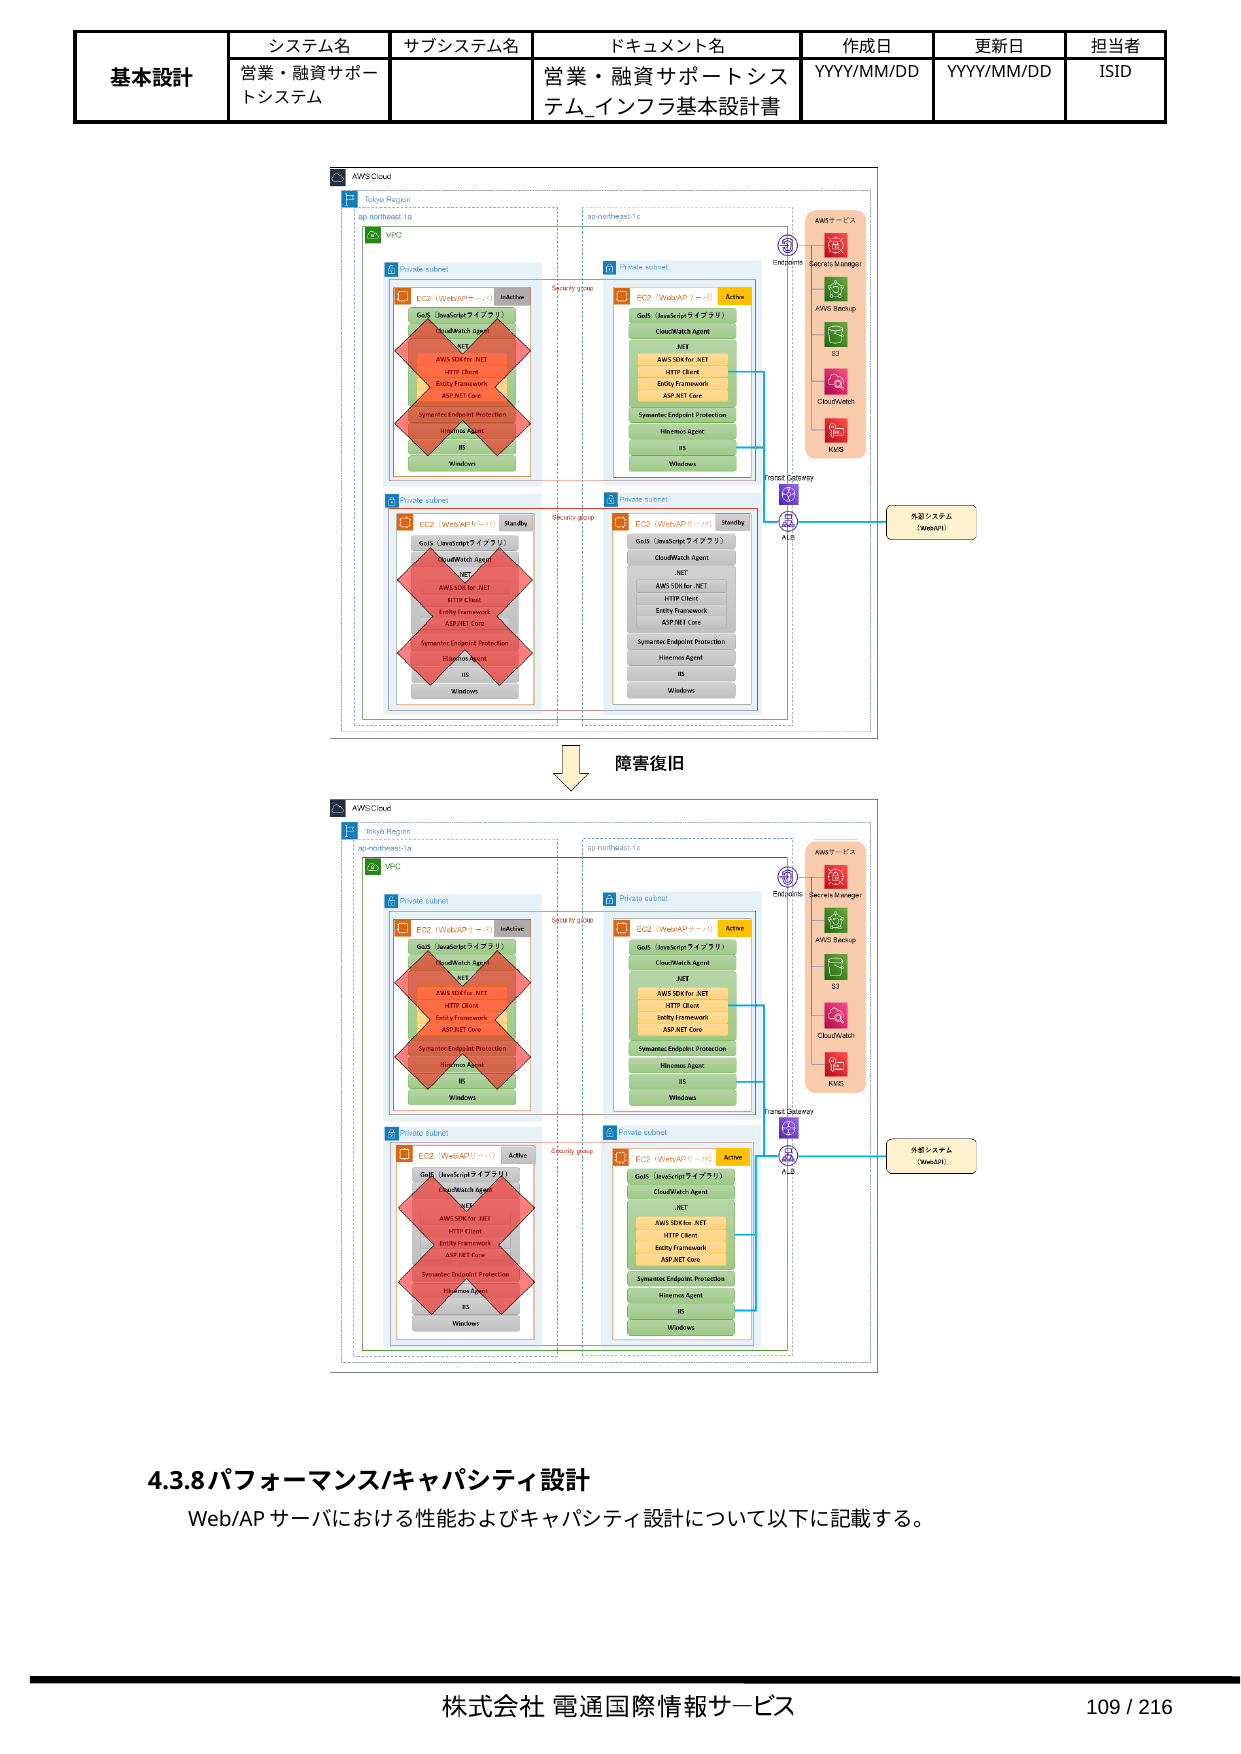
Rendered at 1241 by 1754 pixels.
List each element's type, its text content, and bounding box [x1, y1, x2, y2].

subtitle パフォーマンス/キャパシティ設計 [148, 1460, 1181, 1498]
picture [330, 167, 977, 1373]
text Web/APサーバにおける性能およびキャパシティ設計について以下に記載する。 [188, 1498, 1181, 1536]
picture [442, 1694, 794, 1718]
